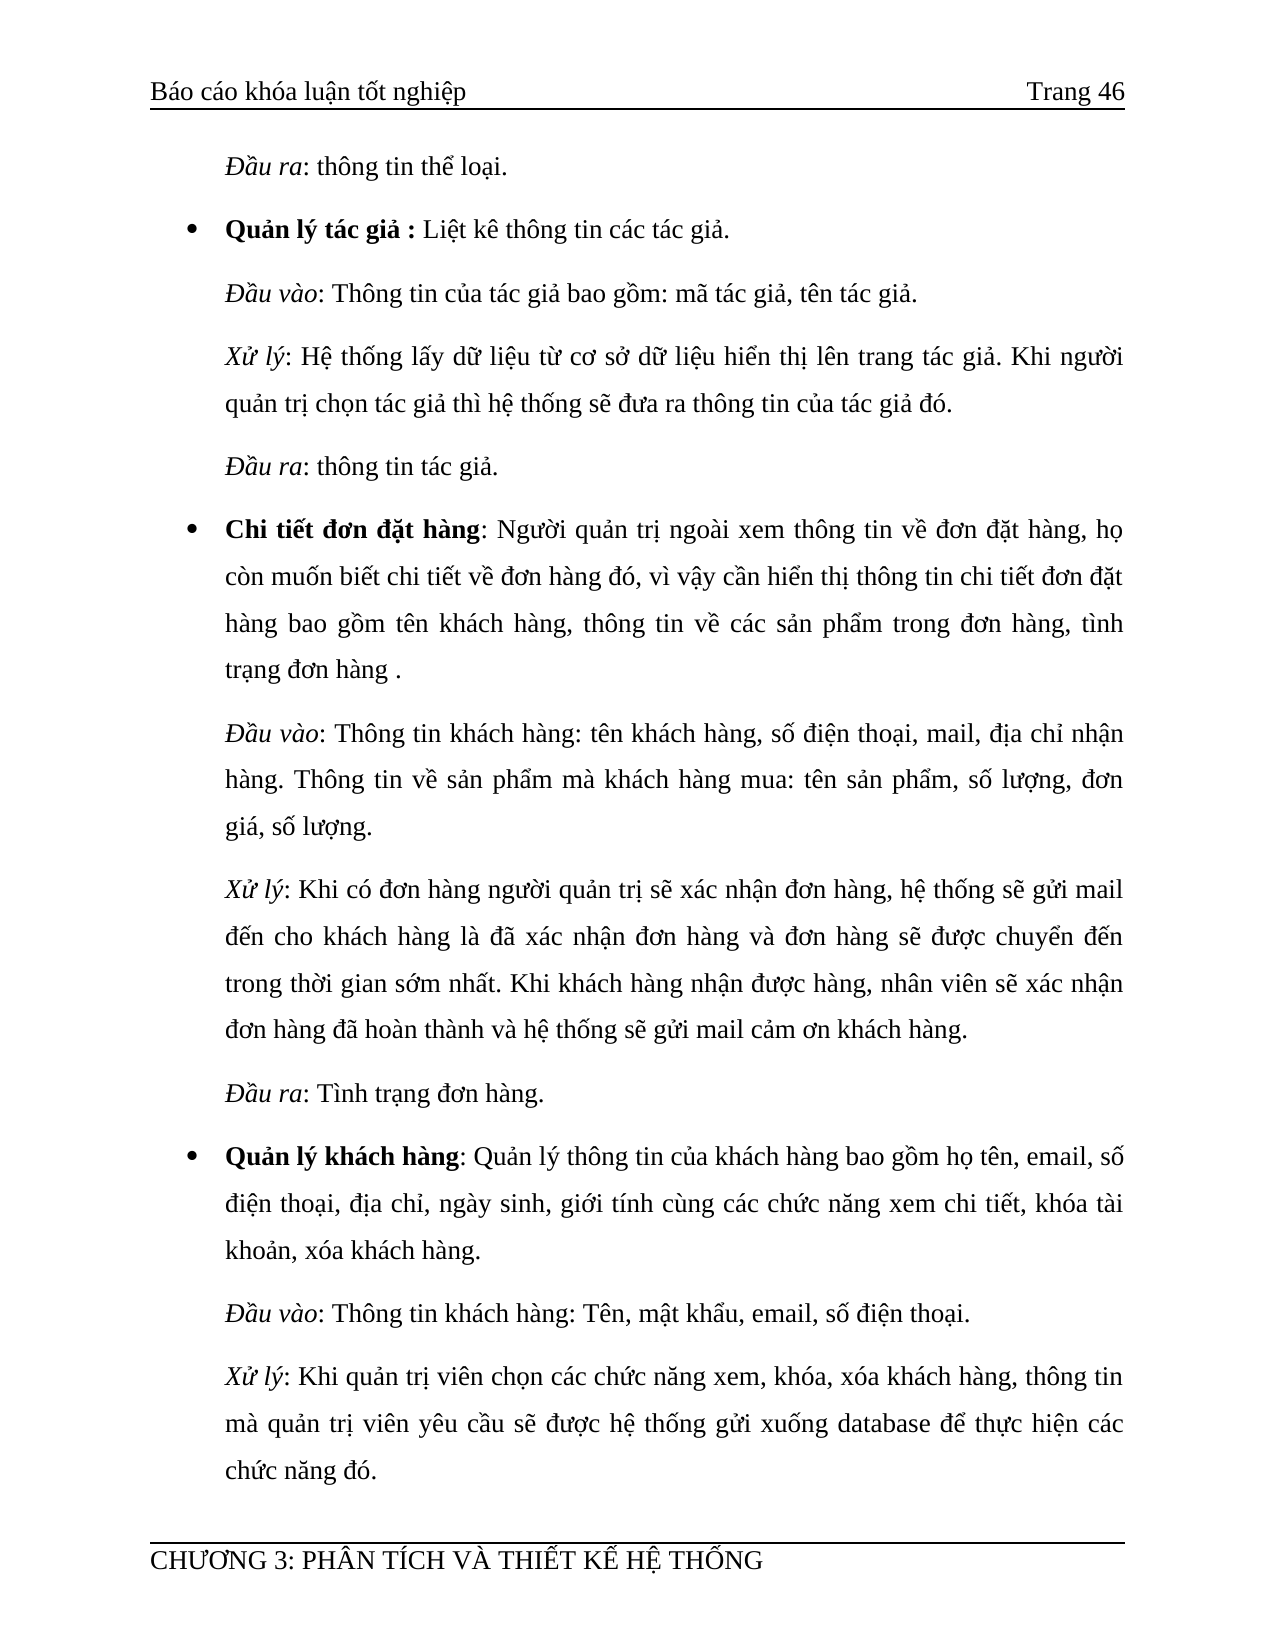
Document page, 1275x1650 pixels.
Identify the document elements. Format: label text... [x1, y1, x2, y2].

text Đầu vào: Thông tin khách hàng: Tên, mật khẩu, email, số điện thoại. [150, 1297, 1125, 1328]
text Đầu ra: thông tin tác giả. [150, 450, 1125, 481]
list Quản lý tác giả : Liệt kê thông tin các tác giả. [187, 213, 1125, 244]
text Xử lý: Hệ thống lấy dữ liệu từ cơ sở dữ liệu hiển thị lên trang tác giả. Khi người quản trị chọn tác giả thì hệ thống sẽ đưa ra thông tin của tác giả đó. [225, 340, 1125, 418]
text Đầu vào: Thông tin khách hàng: tên khách hàng, số điện thoại, mail, địa chỉ nhận hàng. Thông tin về sản phẩm mà khách hàng mua: tên sản phẩm, số lượng, đơn giá, số lượng. [225, 717, 1125, 841]
text Đầu vào: Thông tin của tác giả bao gồm: mã tác giả, tên tác giả. [225, 277, 1125, 308]
text Đầu ra: thông tin thể loại. [150, 150, 1125, 181]
text Đầu ra: Tình trạng đơn hàng. [150, 1077, 1125, 1108]
list Chi tiết đơn đặt hàng: Người quản trị ngoài xem thông tin về đơn đặt hàng, họ còn muốn biết chi tiết về đơn hàng đó, vì vậy cần hiển thị thông tin chi tiết đơn đặt hàng bao gồm tên khách hàng, thông tin về các sản phẩm trong đơn hàng, tình trạng đơn hàng . [187, 513, 1125, 685]
list Quản lý khách hàng: Quản lý thông tin của khách hàng bao gồm họ tên, email, số điện thoại, địa chỉ, ngày sinh, giới tính cùng các chức năng xem chi tiết, khóa tài khoản, xóa khách hàng. [187, 1140, 1125, 1265]
text Xử lý: Khi quản trị viên chọn các chức năng xem, khóa, xóa khách hàng, thông tin mà quản trị viên yêu cầu sẽ được hệ thống gửi xuống database để thực hiện các chức năng đó. [225, 1360, 1125, 1485]
text Xử lý: Khi có đơn hàng người quản trị sẽ xác nhận đơn hàng, hệ thống sẽ gửi mail đến cho khách hàng là đã xác nhận đơn hàng và đơn hàng sẽ được chuyển đến trong thời gian sớm nhất. Khi khách hàng nhận được hàng, nhân viên sẽ xác nhận đơn hàng đã hoàn thành và hệ thống sẽ gửi mail cảm ơn khách hàng. [225, 874, 1125, 1045]
